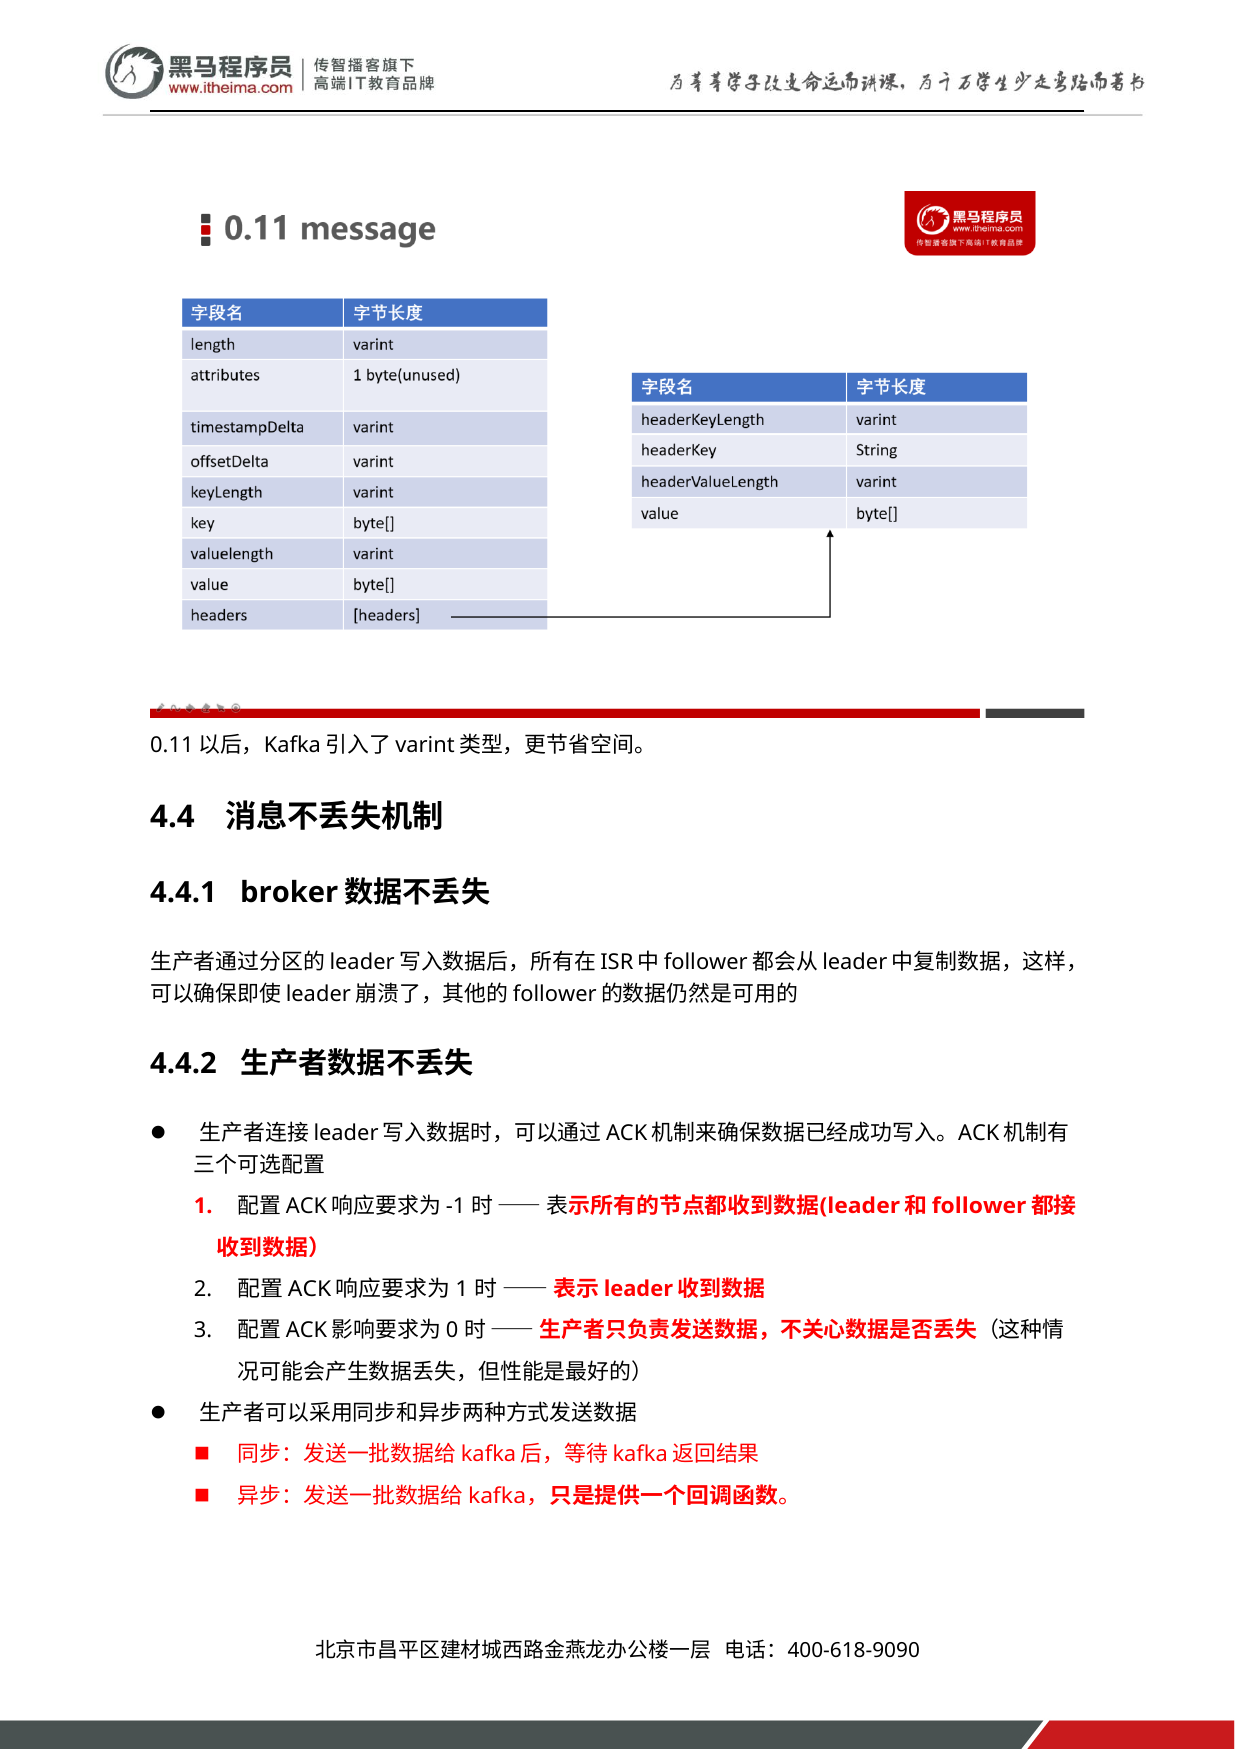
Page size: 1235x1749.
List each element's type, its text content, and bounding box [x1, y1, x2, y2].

picture [0, 1661, 1235, 1749]
picture [150, 191, 1085, 718]
list 配置ACK响应要求为 1 时 —— 表示leader收到数据 [106, 1271, 1084, 1303]
text 0.11以后，Kafka引入了varint类型，更节省空间。 [150, 727, 1084, 759]
list 生产者连接leader写入数据时，可以通过ACK机制来确保数据已经成功写入。ACK机制有三个可选配置 [150, 1115, 1084, 1178]
subtitle 生产者数据不丢失 [150, 1040, 1084, 1082]
list 配置ACK响应要求为 -1 时 —— 表示所有的节点都收到数据(leader和follower都接 [106, 1188, 1084, 1220]
picture [0, 0, 1235, 123]
subtitle broker数据不丢失 [150, 869, 1084, 911]
text 况可能会产生数据丢失，但性能是最好的） [194, 1354, 1084, 1385]
list 同步：发送一批数据给kafka后，等待kafka返回结果 [194, 1436, 1084, 1468]
subtitle 消息不丢失机制 [150, 791, 1084, 837]
text 收到数据） [194, 1229, 1084, 1261]
list 配置ACK影响要求为 0 时 —— 生产者只负责发送数据，不关心数据是否丢失（这种情 [106, 1312, 1084, 1344]
text 生产者通过分区的leader写入数据后，所有在ISR中follower都会从leader中复制数据，这样，可以确保即使leader崩溃了，其他的follower的数据仍然是可用的 [150, 944, 1084, 1007]
list 异步：发送一批数据给kafka，只是提供一个回调函数。 [194, 1478, 1084, 1510]
list 生产者可以采用同步和异步两种方式发送数据 [150, 1395, 1084, 1427]
